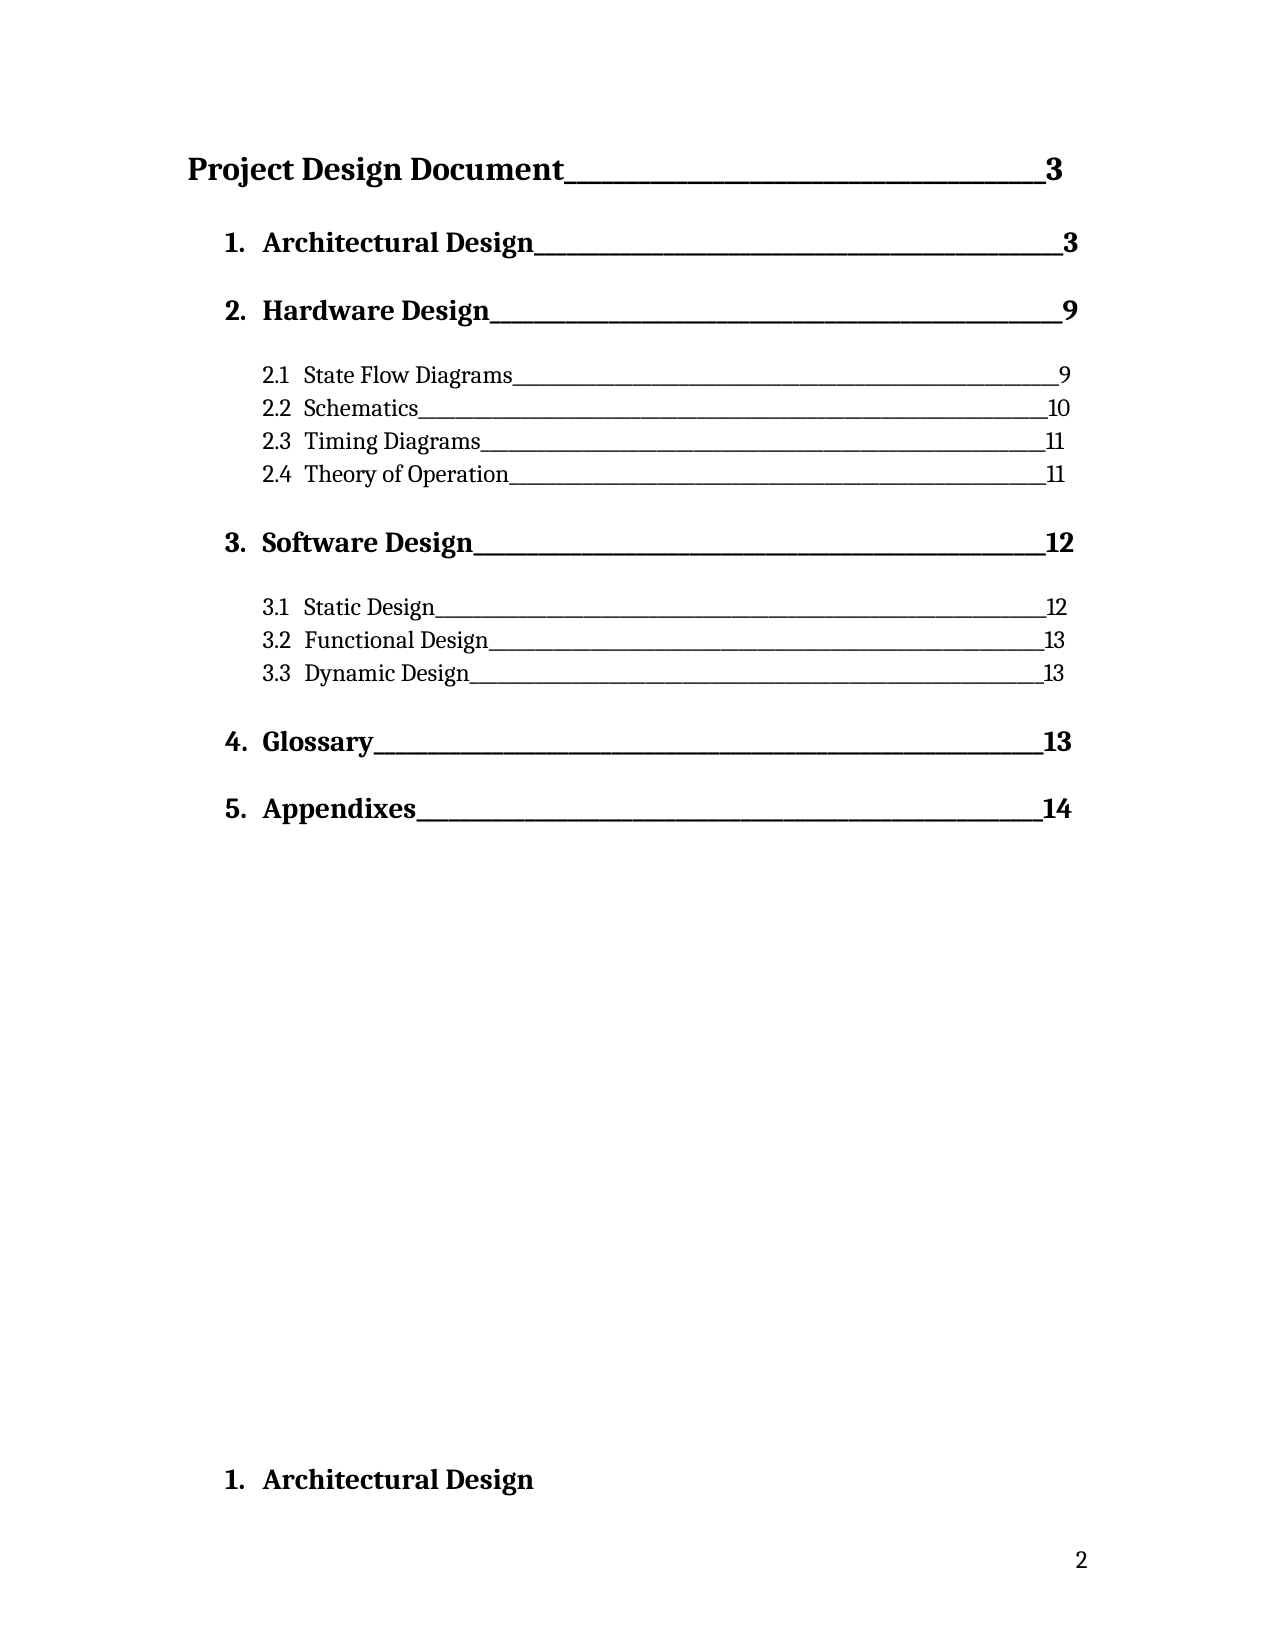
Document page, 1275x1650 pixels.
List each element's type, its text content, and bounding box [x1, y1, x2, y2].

list Architectural Design [225, 1463, 1087, 1497]
list Hardware Design_____________________________________________________9 [225, 294, 1087, 327]
text Project Design Document_______________________________________3 [187, 150, 1087, 188]
list Software Design_____________________________________________________12 [225, 526, 1087, 559]
list Appendixes__________________________________________________________14 [225, 792, 1087, 826]
list Architectural Design_________________________________________________3 [225, 227, 1087, 260]
list Glossary______________________________________________________________13 [225, 725, 1087, 759]
list Timing Diagrams_____________________________________________________________11 [262, 427, 1087, 456]
list Static Design__________________________________________________________________12 [262, 593, 1087, 622]
list Dynamic Design______________________________________________________________13 [262, 659, 1087, 688]
list Theory of Operation__________________________________________________________11 [262, 460, 1087, 489]
list Functional Design____________________________________________________________13 [262, 626, 1087, 655]
list Schematics____________________________________________________________________10 [262, 394, 1087, 423]
list State Flow Diagrams___________________________________________________________9 [262, 361, 1087, 389]
